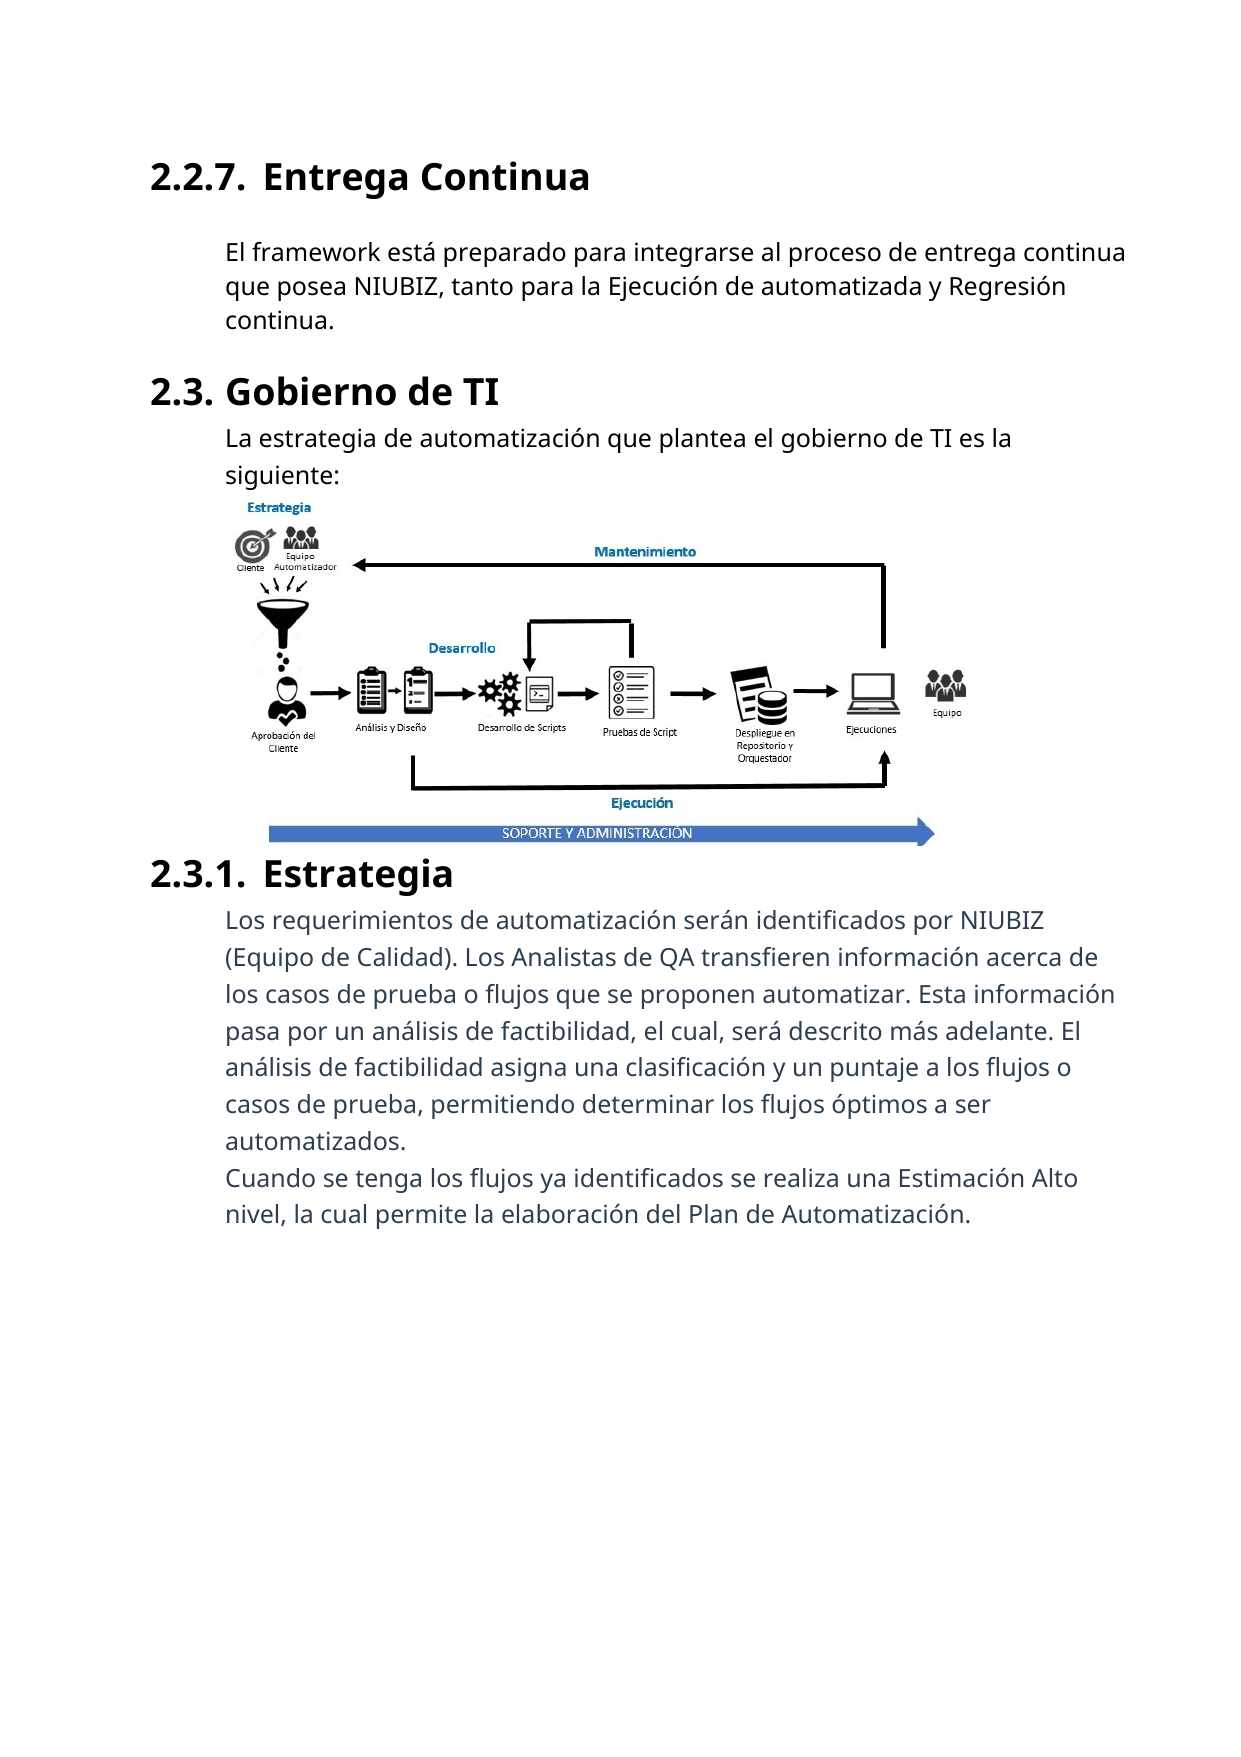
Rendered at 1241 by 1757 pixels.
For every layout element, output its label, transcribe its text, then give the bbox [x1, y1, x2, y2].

list La estrategia de automatización que plantea el gobierno de TI es la siguiente: [225, 421, 1128, 492]
text El framework está preparado para integrarse al proceso de entrega continua que posea NIUBIZ, tanto para la Ejecución de automatizada y Regresión continua. [225, 234, 1128, 336]
list Estrategia [150, 848, 1128, 899]
list Los requerimientos de automatización serán identificados por NIUBIZ (Equipo de Calidad). Los Analistas de QA transfieren información acerca de los casos de prueba o flujos que se proponen automatizar. Esta información pasa por un análisis de factibilidad, el cual, será descrito más adelante. El análisis de factibilidad asigna una clasificación y un puntaje a los flujos o casos de prueba, permitiendo determinar los flujos óptimos a ser automatizados. Cuando se tenga los flujos ya identificados se realiza una Estimación Alto nivel, la cual permite la elaboración del Plan de Automatización. [225, 903, 1128, 1231]
picture [225, 494, 988, 846]
list Entrega Continua [150, 150, 1128, 201]
list Gobierno de TI [150, 366, 1128, 417]
